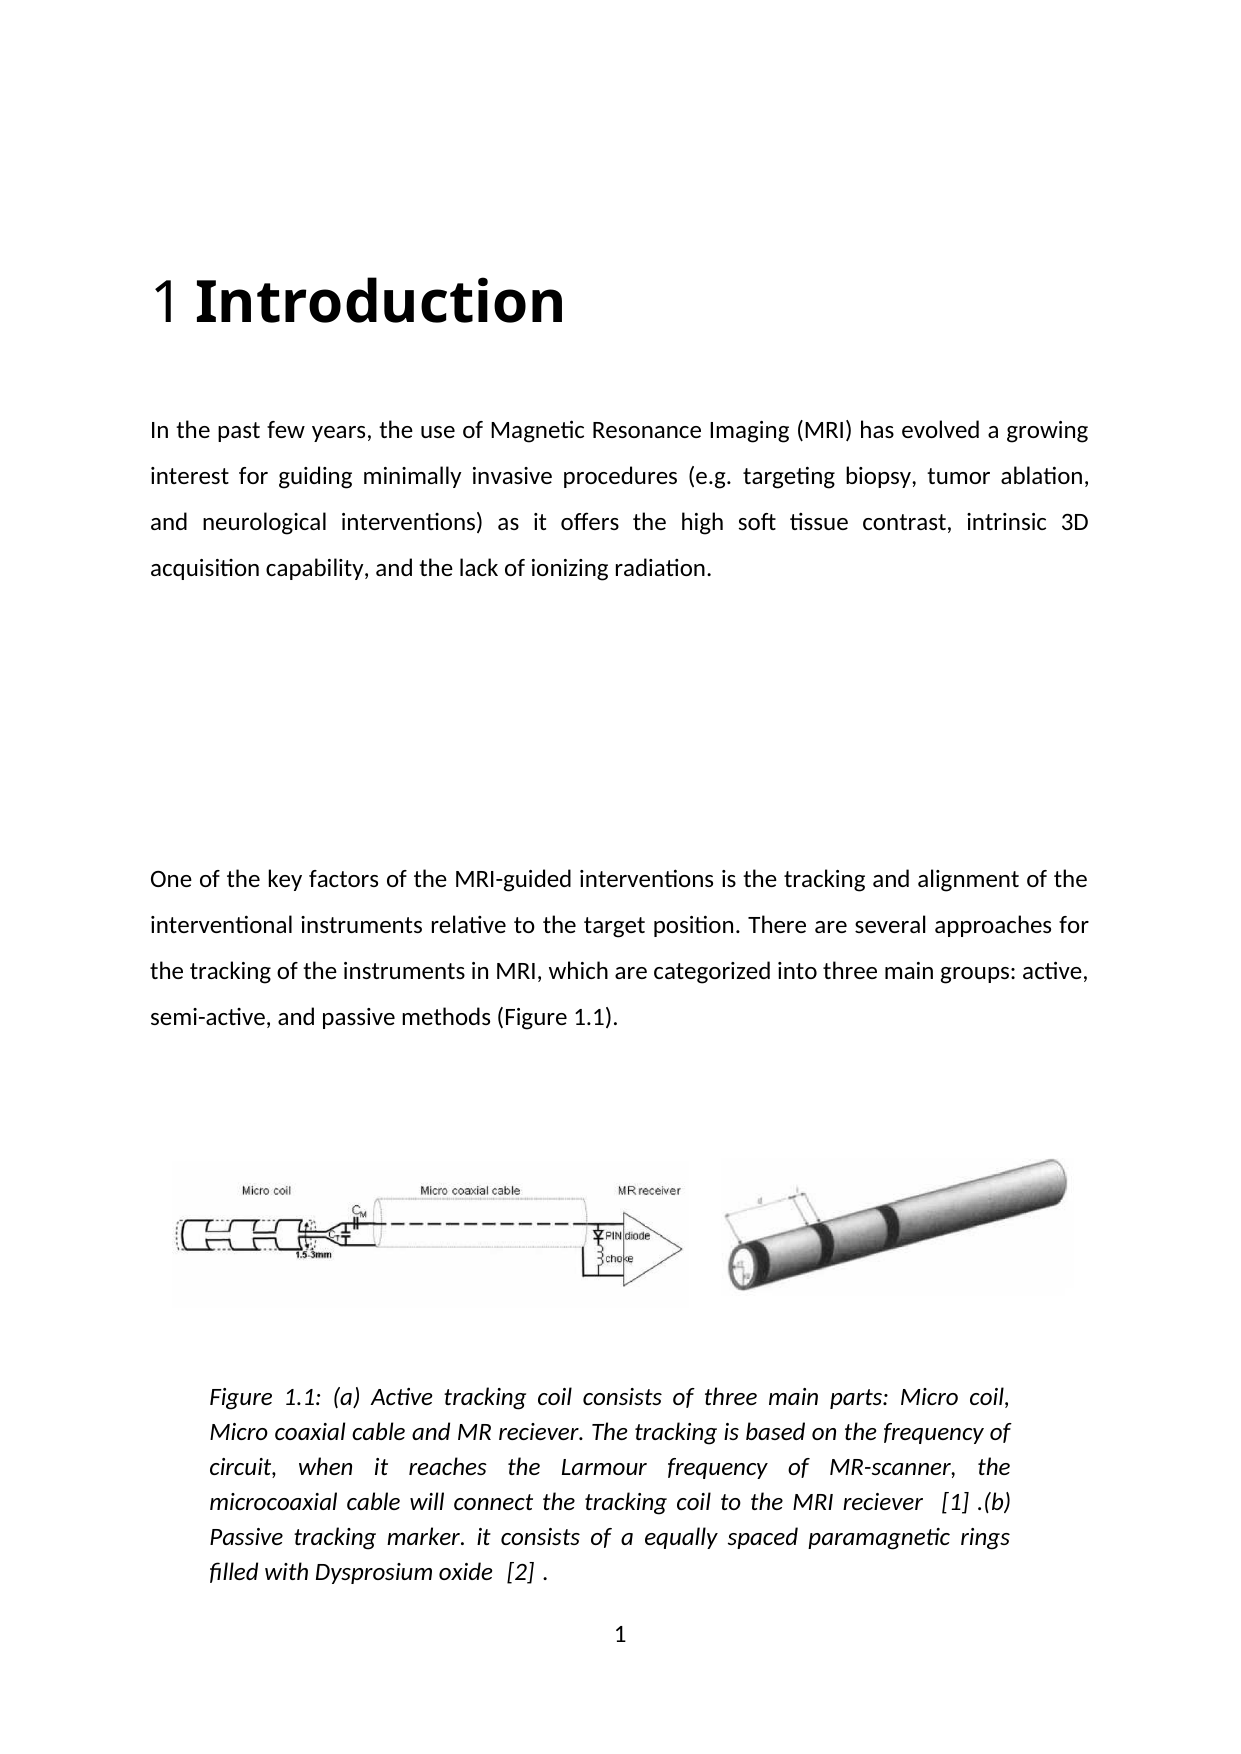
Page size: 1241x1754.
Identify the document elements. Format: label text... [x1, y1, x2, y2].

text In the past few years, the use of Magnetic Resonance Imaging (MRI) has evolved a growing interest for guiding minimally invasive procedures (e.g. targeting biopsy, tumor ablation, and neurological interventions) as it offers the high soft tissue contrast, intrinsic 3D acquisition capability, and the lack of ionizing radiation. [150, 414, 1090, 582]
text One of the key factors of the MRI-guided interventions is the tracking and alignment of the interventional instruments relative to the target position. There are several approaches for the tracking of the instruments in MRI, which are categorized into three main groups: active, semi-active, and passive methods (Figure 1.1). [150, 864, 1090, 1031]
picture [168, 1161, 690, 1308]
picture [696, 1148, 1093, 1331]
subtitle Introduction [150, 260, 1090, 339]
